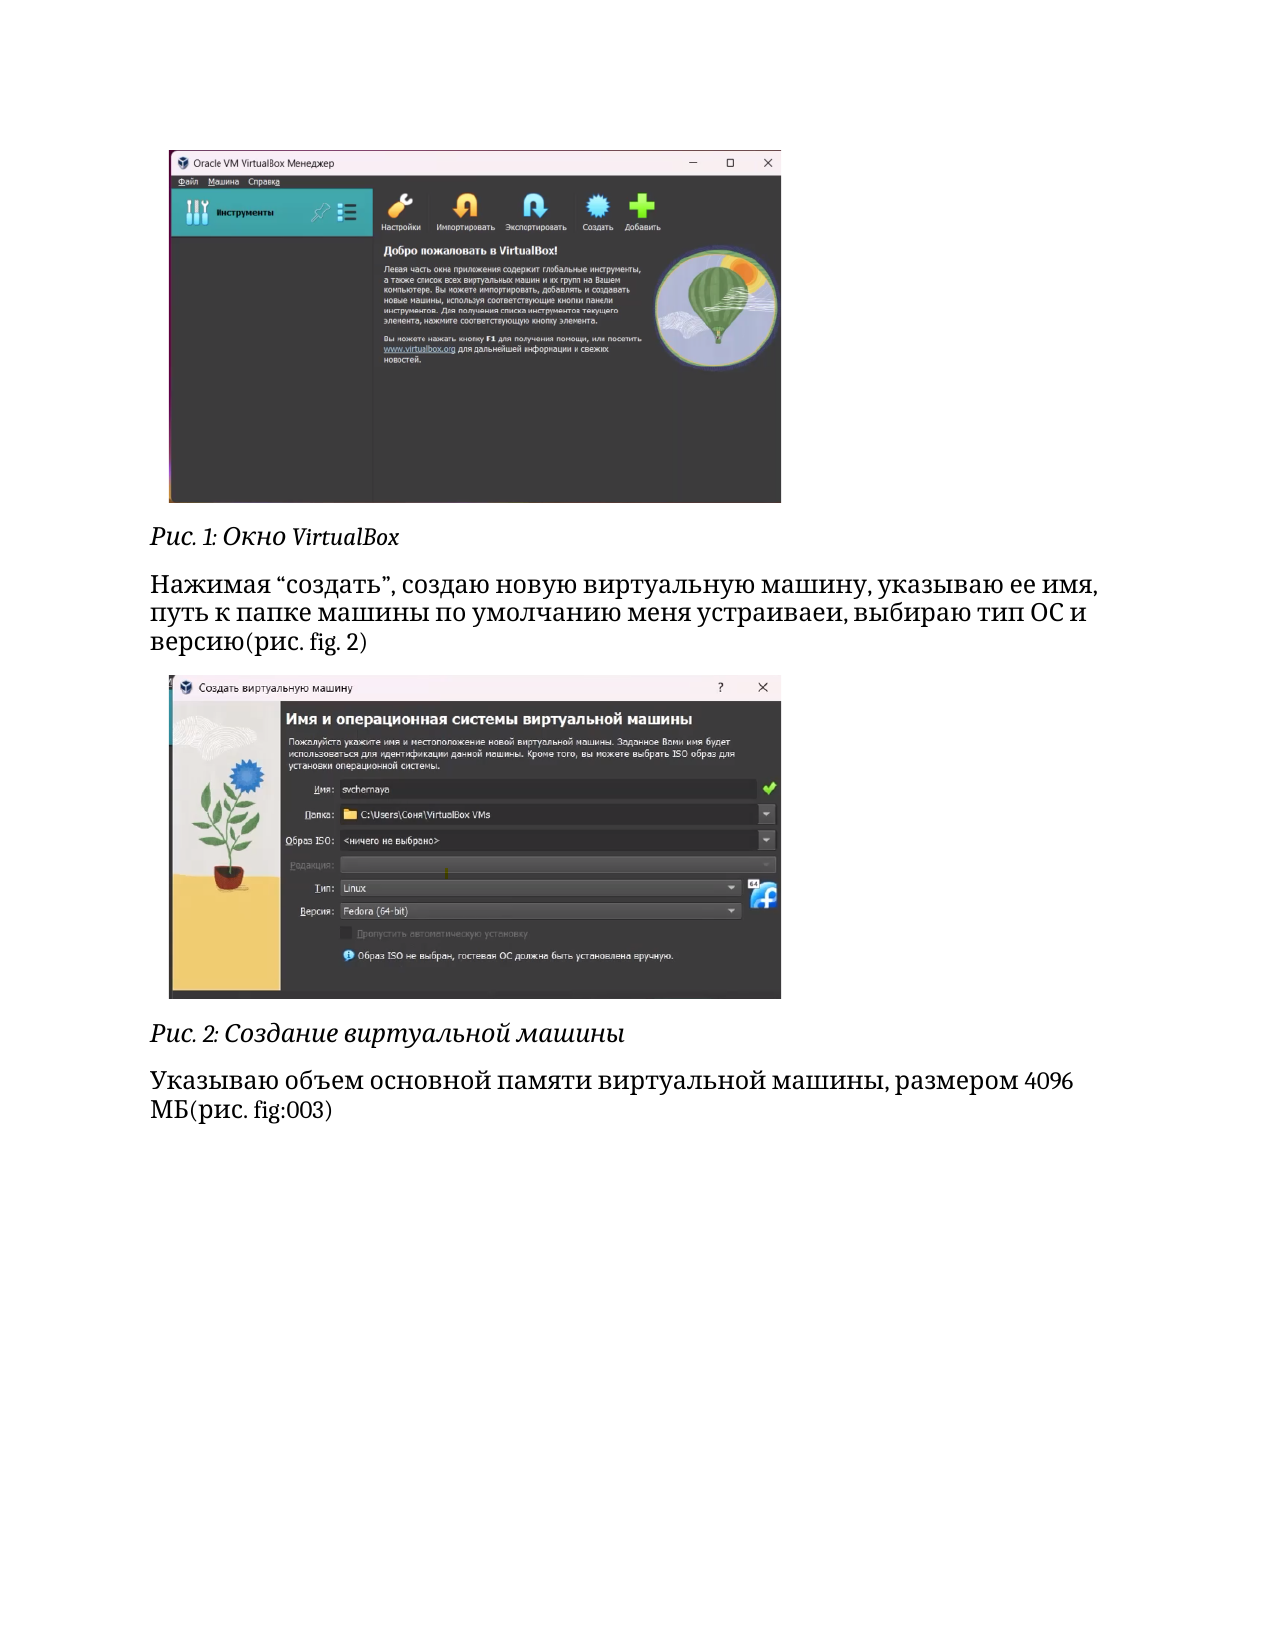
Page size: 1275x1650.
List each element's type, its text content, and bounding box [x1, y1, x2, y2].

picture [168, 150, 782, 503]
text Рис. 2: Создание виртуальной машины [150, 1019, 1125, 1048]
text Указываю объем основной памяти виртуальной машины, размером 4096 МБ(рис. fig:003) [150, 1067, 1125, 1124]
text Нажимая “создать”, создаю новую виртуальную машину, указываю ее имя, путь к папке машины по умолчанию меня устраиваеи, выбираю тип ОС и версию(рис. fig. 2) [150, 571, 1125, 657]
picture [168, 675, 782, 999]
text Рис. 1: Окно VirtualBox [150, 523, 1125, 552]
